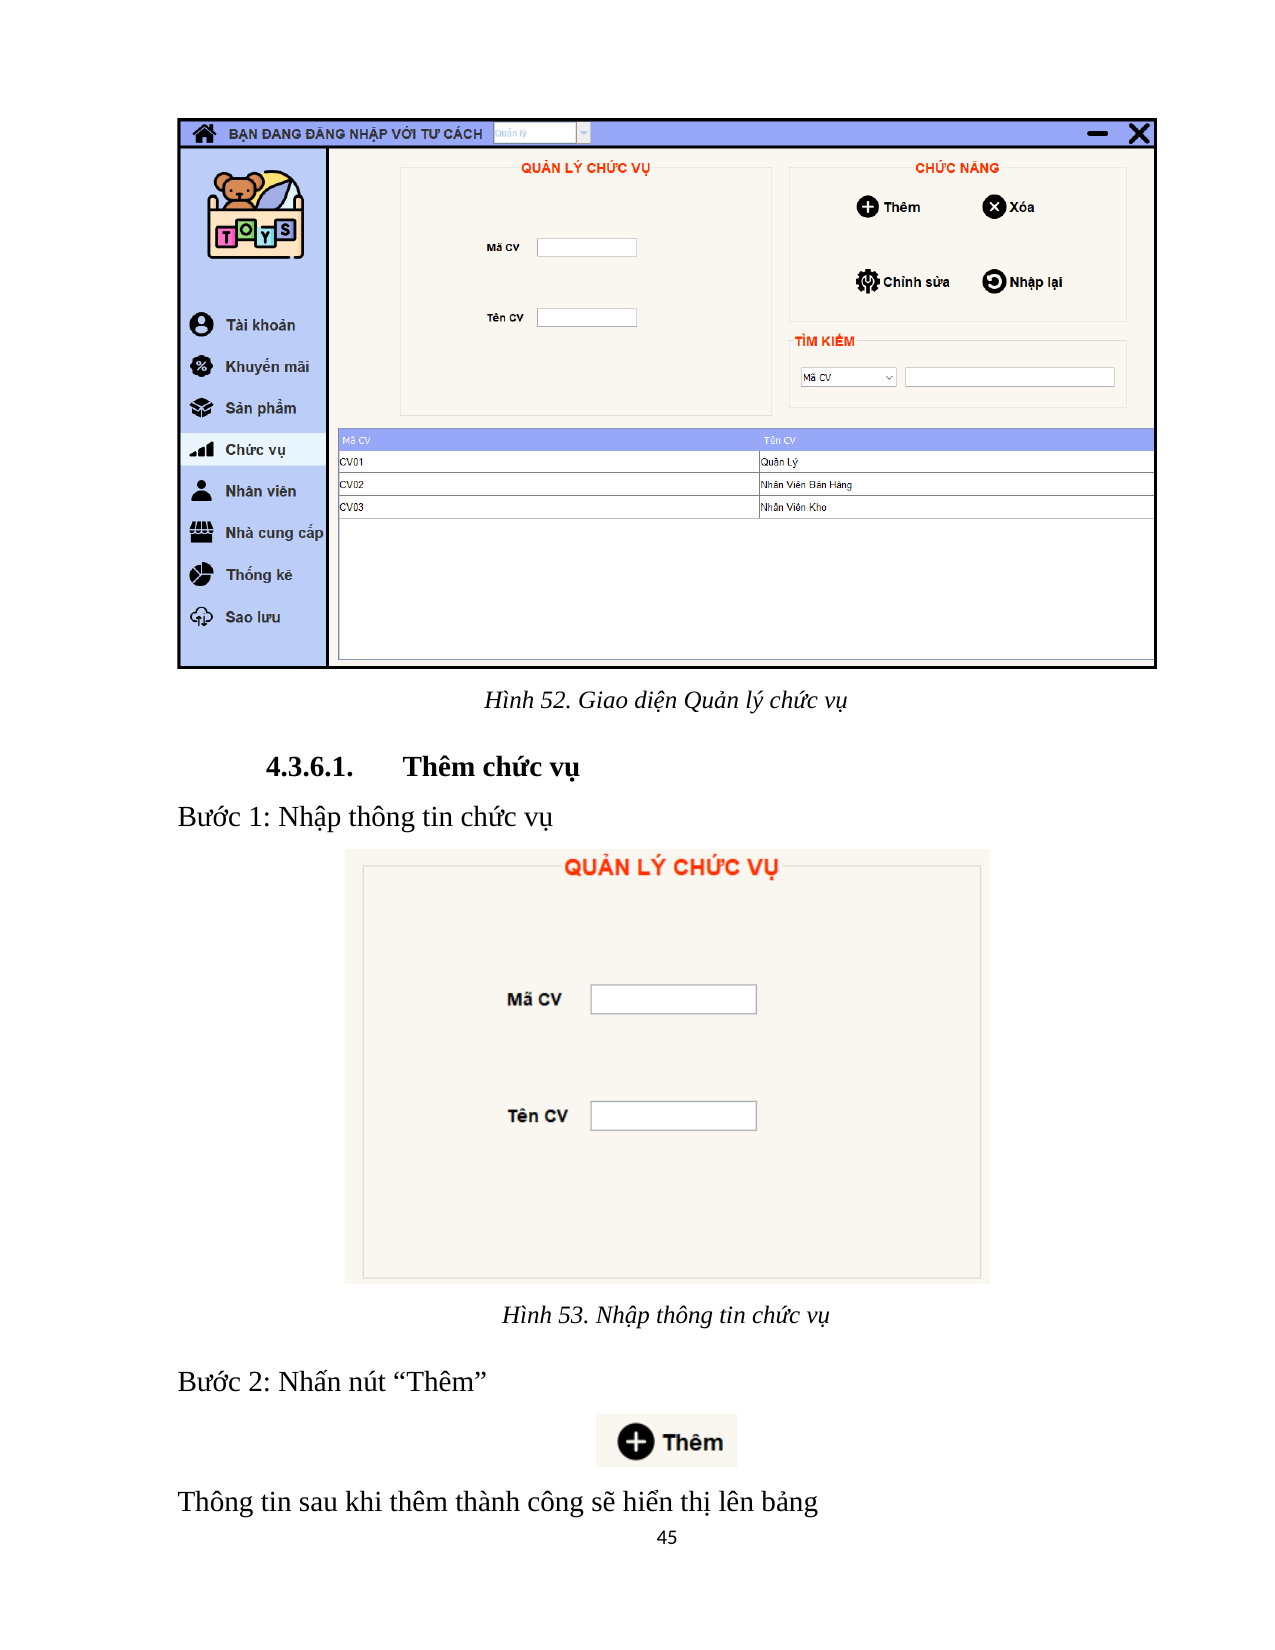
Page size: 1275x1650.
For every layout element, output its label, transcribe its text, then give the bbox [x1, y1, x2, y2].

text Hình 52. Giao diện Quản lý chức vụ [177, 685, 1157, 714]
picture [177, 118, 1157, 669]
text Thông tin sau khi thêm thành công sẽ hiển thị lên bảng [177, 1484, 1157, 1517]
text Hình 53. Nhập thông tin chức vụ [177, 1300, 1157, 1329]
picture [344, 849, 990, 1284]
text Bước 1: Nhập thông tin chức vụ [177, 799, 1157, 833]
text Thêm chức vụ [266, 749, 1157, 782]
picture [596, 1414, 738, 1467]
text Bước 2: Nhấn nút “Thêm” [177, 1364, 1157, 1398]
